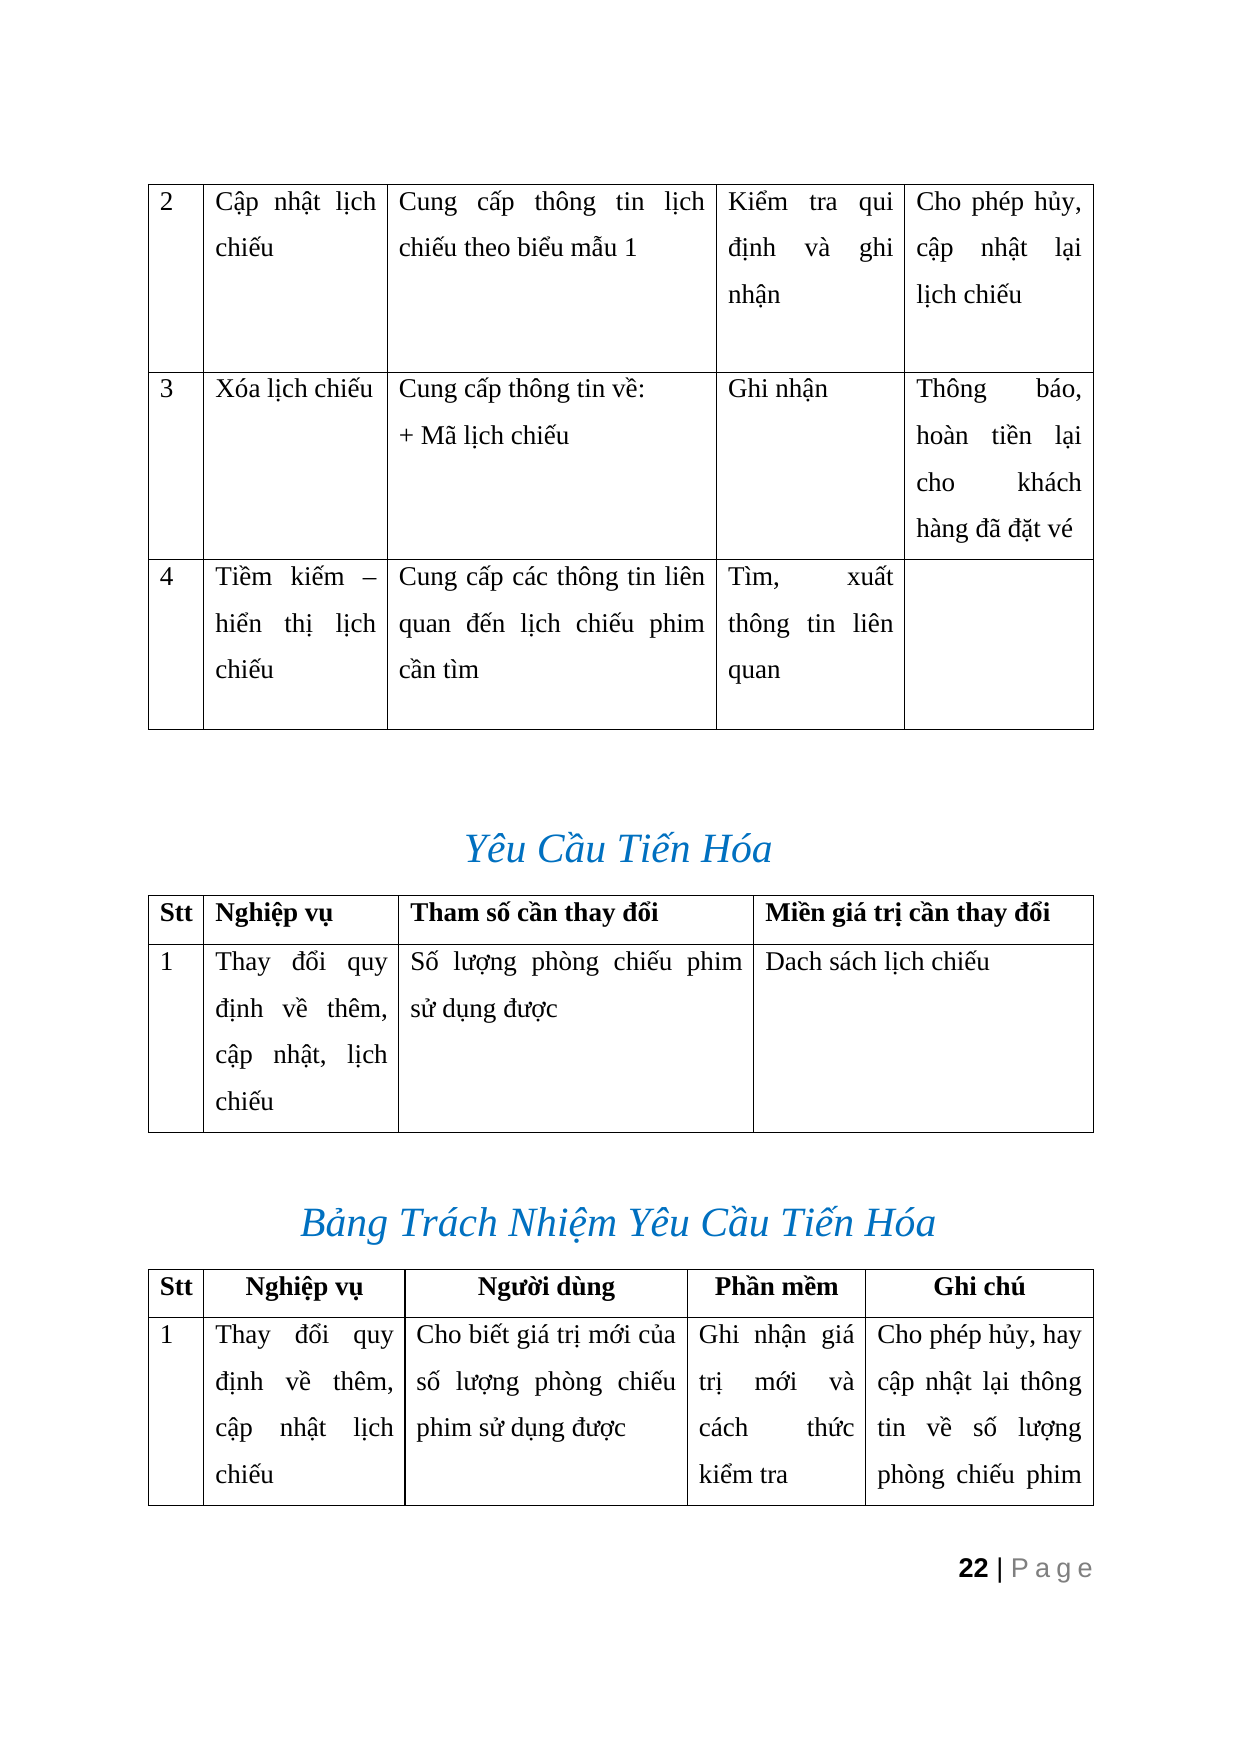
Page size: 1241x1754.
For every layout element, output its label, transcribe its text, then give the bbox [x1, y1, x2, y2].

table_header Miền giá trị cần thay đổi [754, 896, 1093, 944]
table_cell Tìm, xuất thông tin liên quan [717, 560, 904, 729]
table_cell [204, 1318, 404, 1505]
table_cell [866, 1318, 1093, 1505]
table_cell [388, 185, 716, 372]
table_cell Thông báo, hoàn tiền lại cho khách hàng đã đặt vé [905, 373, 1093, 559]
table_cell Xóa lịch chiếu [204, 373, 387, 559]
table_cell Tiềm kiếm – hiển thị lịch chiếu [204, 560, 387, 729]
table_cell 1 [149, 945, 203, 1132]
table_cell Cập nhật lịch chiếu [204, 185, 387, 372]
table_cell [717, 185, 904, 372]
table_cell 2 [149, 185, 203, 372]
table_header Stt [149, 1270, 203, 1317]
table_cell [688, 1318, 865, 1505]
table_header Tham số cần thay đổi [399, 896, 753, 944]
table_header Ghi chú [866, 1270, 1093, 1317]
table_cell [905, 185, 1093, 372]
table_cell 3 [149, 373, 203, 559]
table_header Người dùng [406, 1270, 687, 1317]
table_cell Dach sách lịch chiếu [754, 945, 1093, 1132]
table_header Stt [149, 896, 203, 944]
table_cell [905, 560, 1093, 729]
table_cell 4 [149, 560, 203, 729]
table_cell Thay đổi quy định về thêm, cập nhật, lịch chiếu [204, 945, 398, 1132]
table_cell Số lượng phòng chiếu phim sử dụng được [399, 945, 753, 1132]
table_header Phần mềm [688, 1270, 865, 1317]
text Bảng Trách Nhiệm Yêu Cầu Tiến Hóa [148, 1197, 1092, 1245]
text Yêu Cầu Tiến Hóa [148, 823, 1092, 871]
table_cell Cung cấp thông tin về: + Mã lịch chiếu [388, 373, 716, 559]
table_cell 1 [149, 1318, 203, 1505]
table_header Nghiệp vụ [204, 1270, 404, 1317]
table_cell Ghi nhận [717, 373, 904, 559]
table_header Nghiệp vụ [204, 896, 398, 944]
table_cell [406, 1318, 687, 1505]
table_cell Cung cấp các thông tin liên quan đến lịch chiếu phim cần tìm [388, 560, 716, 729]
